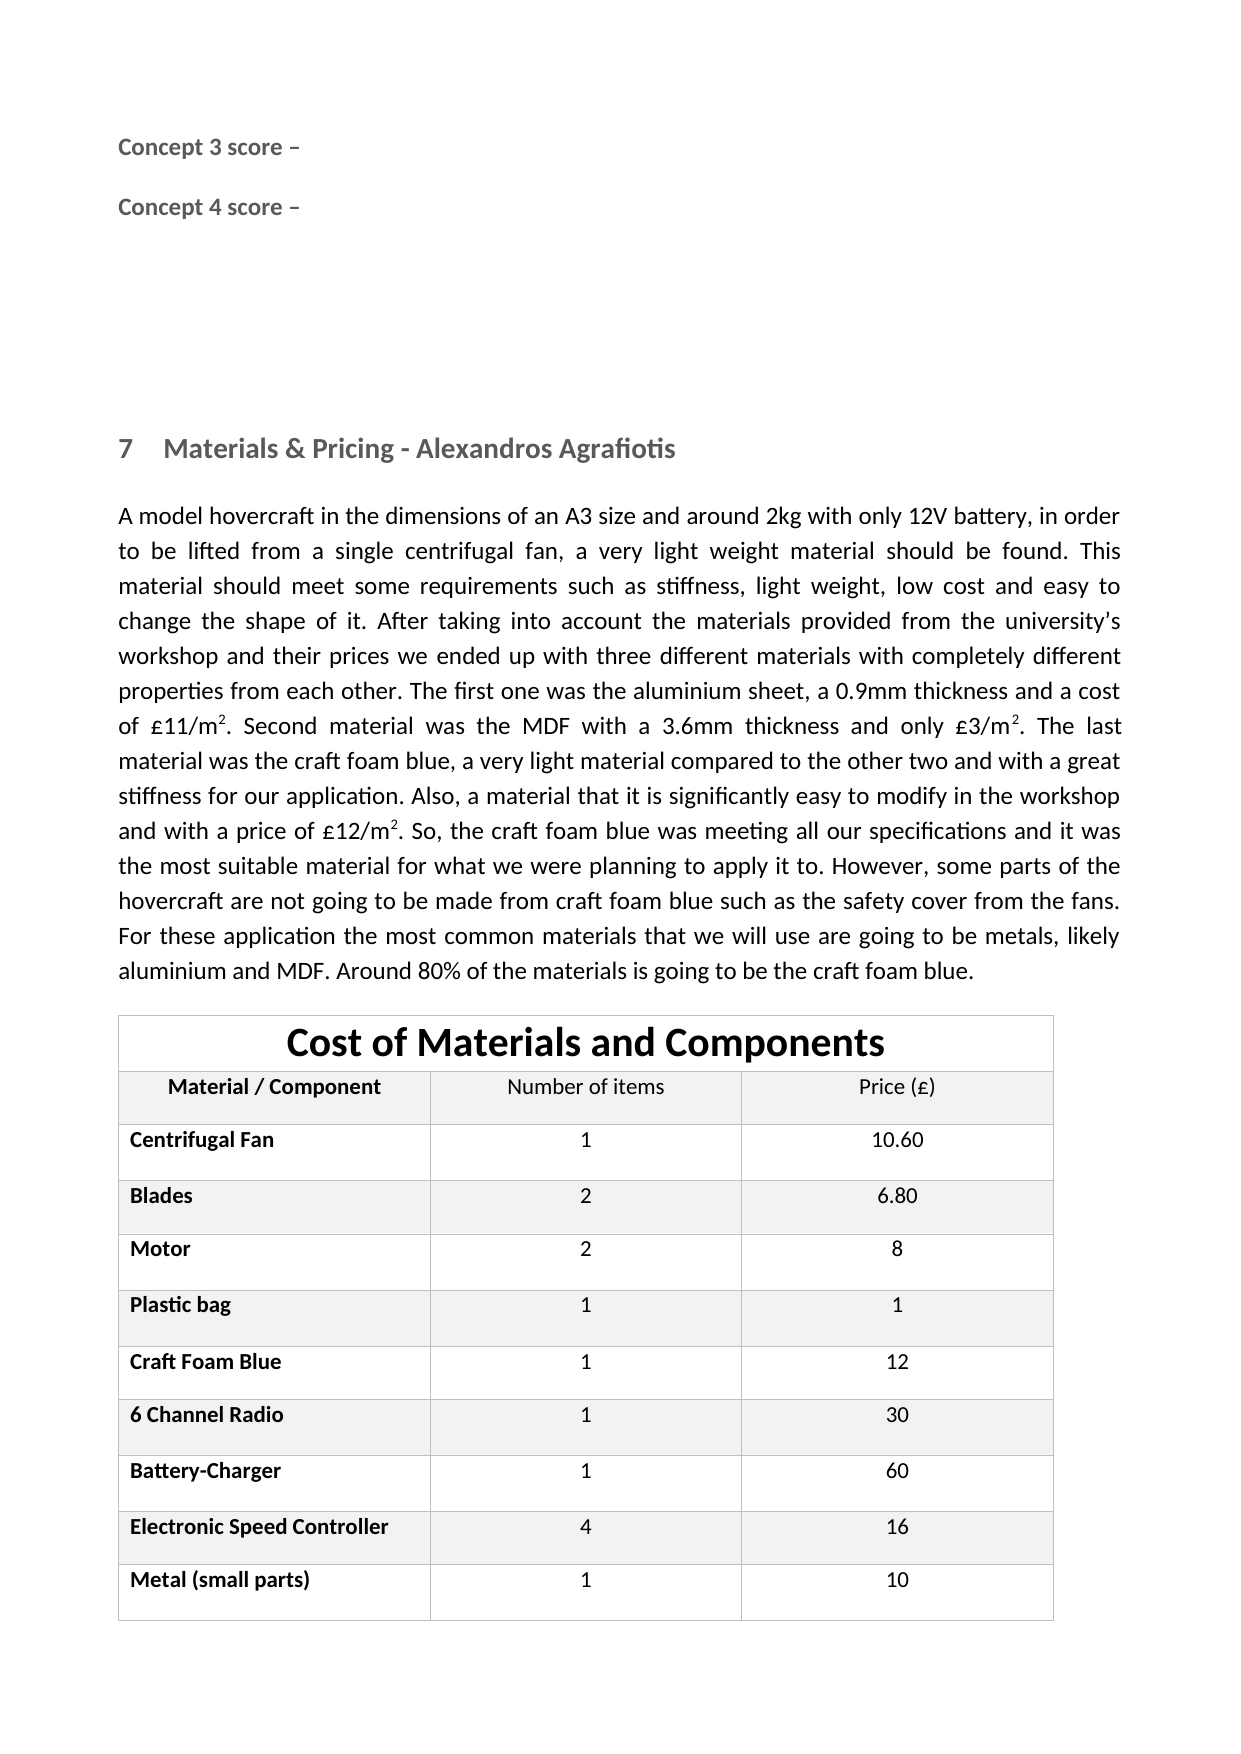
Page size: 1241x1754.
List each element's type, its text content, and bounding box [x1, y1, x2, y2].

table_cell 2 [431, 1181, 741, 1233]
table_cell 12 [742, 1347, 1053, 1399]
text A model hovercraft in the dimensions of an A3 size and around 2kg with only 12V battery, in order to be lifted from a single centrifugal fan, a very light weight material should be found. This material should meet some requirements such as stiffness, light weight, low cost and easy to change the shape of it. After taking into account the materials provided from the university’s workshop and their prices we ended up with three different materials with completely different properties from each other. The first one was the aluminium sheet, a 0.9mm thickness and a cost of £11/m2. Second material was the MDF with a 3.6mm thickness and only £3/m2. The last material was the craft foam blue, a very light material compared to the other two and with a great stiffness for our application. Also, a material that it is significantly easy to modify in the workshop and with a price of £12/m2. So, the craft foam blue was meeting all our specifications and it was the most suitable material for what we were planning to apply it to. However, some parts of the hovercraft are not going to be made from craft foam blue such as the safety cover from the fans. For these application the most common materials that we will use are going to be metals, likely aluminium and MDF. Around 80% of the materials is going to be the craft foam blue. [118, 500, 1122, 986]
table_cell 2 [431, 1235, 741, 1289]
table_cell Battery-Charger [119, 1456, 430, 1511]
table_cell 6.80 [742, 1181, 1053, 1233]
table_cell Centrifugal Fan [119, 1125, 430, 1180]
table_cell 1 [431, 1125, 741, 1180]
table_cell 1 [431, 1291, 741, 1346]
table_cell Number of items [431, 1072, 741, 1124]
table_cell Plastic bag [119, 1291, 430, 1346]
table_cell 6 Channel Radio [119, 1400, 430, 1455]
table_cell Metal (small parts) [119, 1565, 430, 1620]
table_cell 16 [742, 1512, 1053, 1564]
table_cell 4 [431, 1512, 741, 1564]
table_cell 10.60 [742, 1125, 1053, 1180]
table_cell Price (£) [742, 1072, 1053, 1124]
table_cell 10 [742, 1565, 1053, 1620]
table_cell Material / Component [119, 1072, 430, 1124]
table_cell 1 [431, 1456, 741, 1511]
table_cell 8 [742, 1235, 1053, 1289]
table_cell 1 [431, 1400, 741, 1455]
subtitle Materials & Pricing - Alexandros Agrafiotis [118, 431, 1122, 466]
table_cell 1 [431, 1347, 741, 1399]
table_cell 30 [742, 1400, 1053, 1455]
table_cell 60 [742, 1456, 1053, 1511]
table_cell Craft Foam Blue [119, 1347, 430, 1399]
table_cell Blades [119, 1181, 430, 1233]
table_cell 1 [431, 1565, 741, 1620]
table_cell Motor [119, 1235, 430, 1289]
text Concept 3 score – [118, 131, 1122, 161]
table_cell 1 [742, 1291, 1053, 1346]
table_header Cost of Materials and Components [119, 1016, 1053, 1071]
text Concept 4 score – [118, 191, 1122, 221]
table_cell Electronic Speed Controller [119, 1512, 430, 1564]
